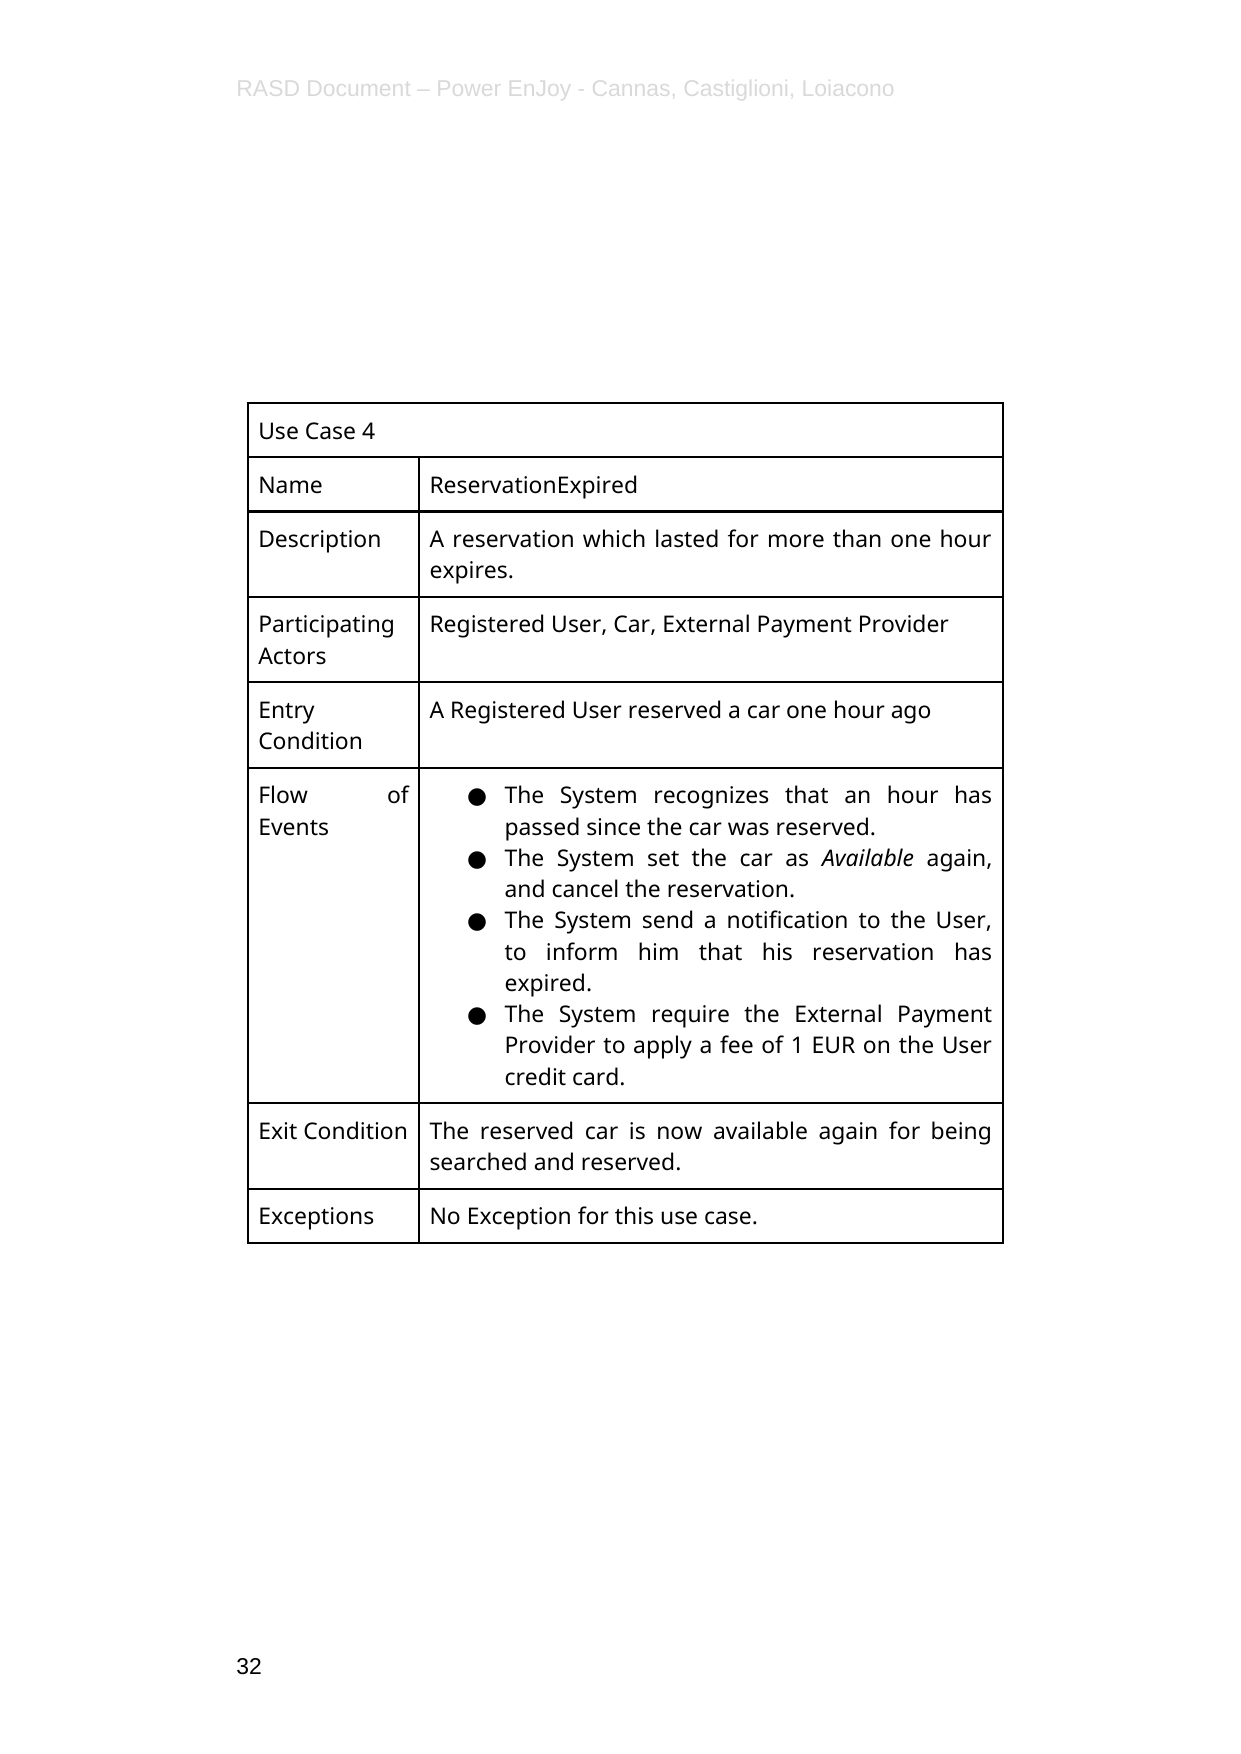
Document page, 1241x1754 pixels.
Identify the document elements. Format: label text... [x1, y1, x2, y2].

table_cell Entry Condition [249, 683, 418, 767]
table_cell Registered User, Car, External Payment Provider [420, 598, 1002, 681]
table_cell Exceptions [249, 1190, 418, 1242]
table_cell The System recognizes that an hour has passed since the car was reserved. The System set the car as Available again, and cancel the reservation. The System send a notification to the User, to inform him that his reservation has expired. The System require the External Payment Provider to apply a fee of 1 EUR on the User credit card. [420, 769, 1002, 1102]
table_cell Participating Actors [249, 598, 418, 681]
table_cell ReservationExpired [420, 458, 1002, 510]
table_header Use Case 4 [249, 404, 1002, 456]
table_cell Description [249, 513, 418, 596]
table_cell Name [249, 458, 418, 510]
table_cell The reserved car is now available again for being searched and reserved. [420, 1104, 1002, 1187]
table_cell Flow of Events [249, 769, 418, 1102]
table_cell A Registered User reserved a car one hour ago [420, 683, 1002, 767]
table_cell A reservation which lasted for more than one hour expires. [420, 513, 1002, 596]
table_cell Exit Condition [249, 1104, 418, 1187]
table_cell No Exception for this use case. [420, 1190, 1002, 1242]
